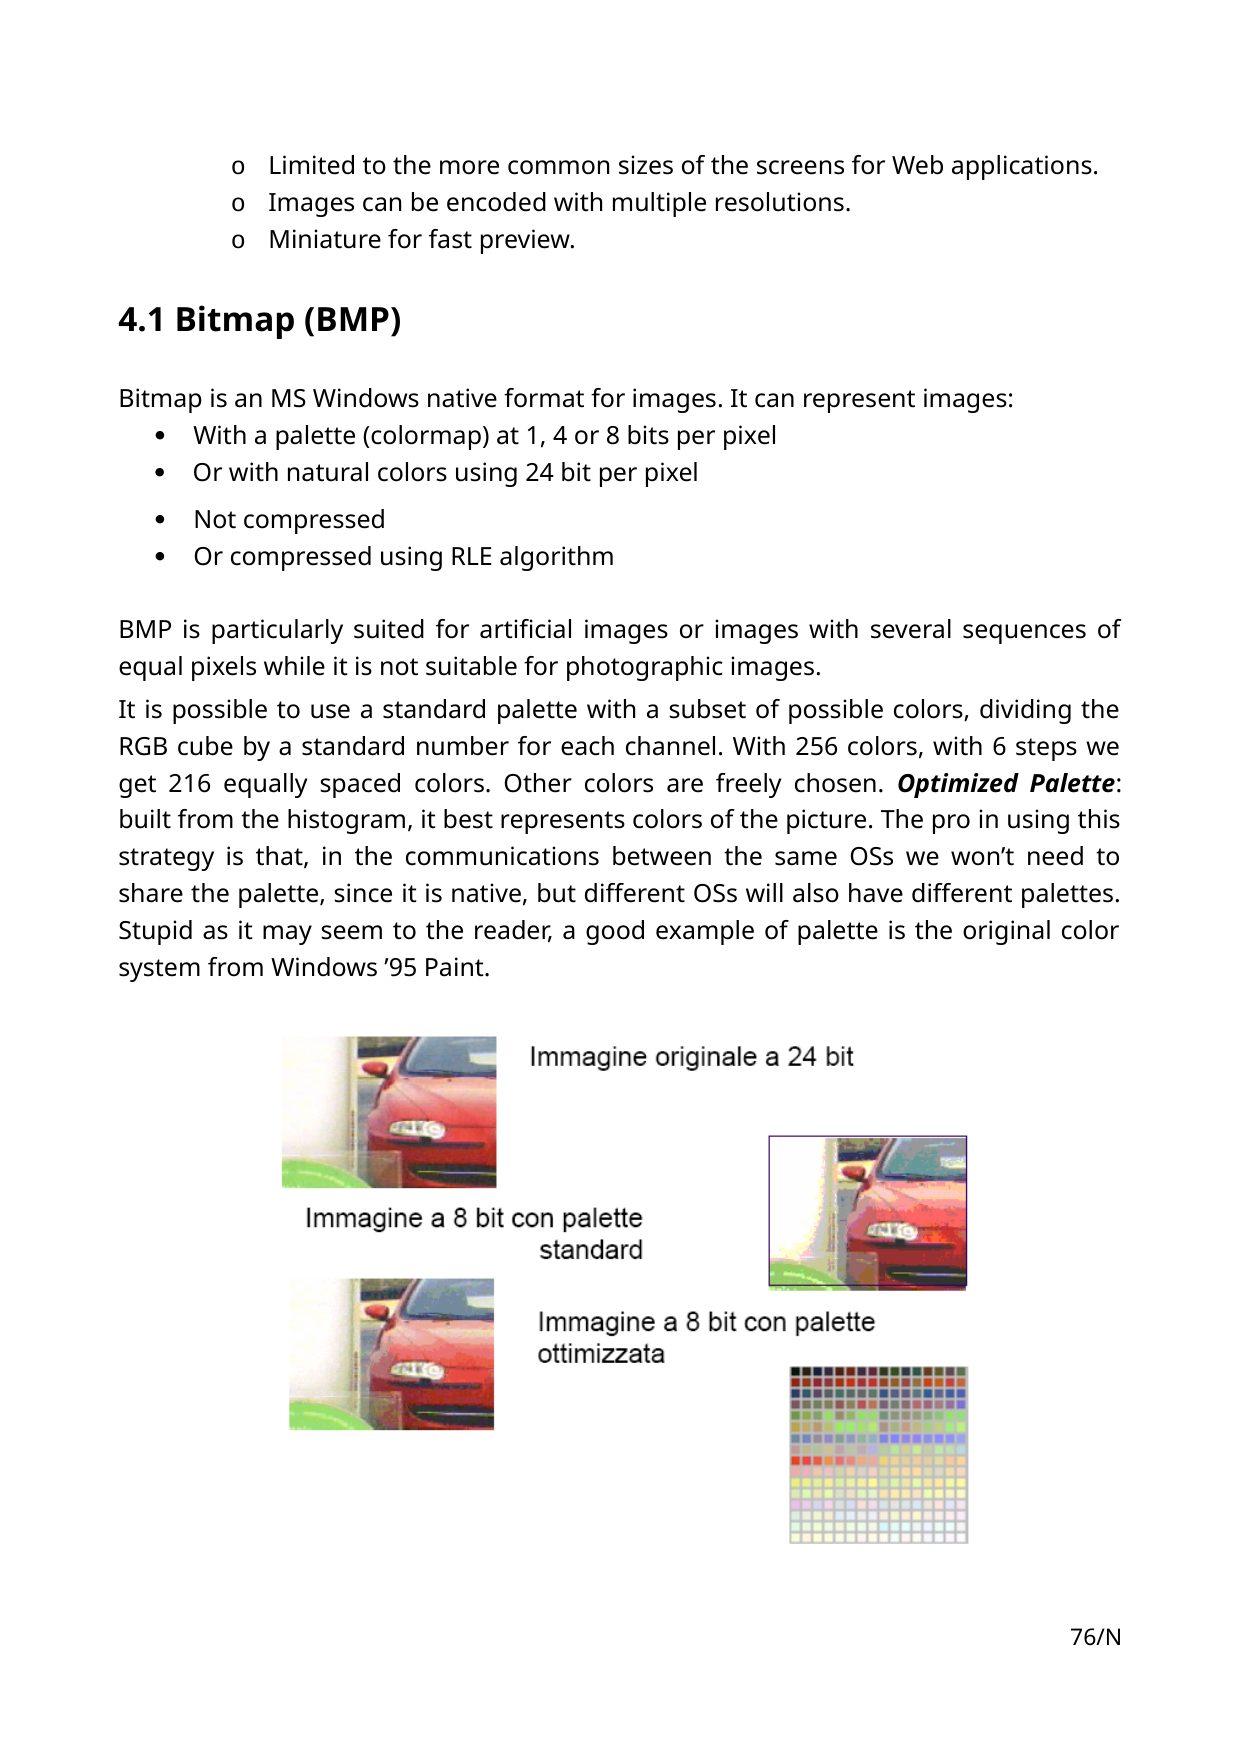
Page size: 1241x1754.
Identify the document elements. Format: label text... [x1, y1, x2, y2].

text It is possible to use a standard palette with a subset of possible colors, dividing the RGB cube by a standard number for each channel. With 256 colors, with 6 steps we get 216 equally spaced colors. Other colors are freely chosen. Optimized Palette: built from the histogram, it best represents colors of the picture. The pro in using this strategy is that, in the communications between the same OSs we won’t need to share the palette, since it is native, but different OSs will also have different palettes. Stupid as it may seem to the reader, a good example of palette is the original color system from Windows ’95 Paint. [118, 692, 1122, 983]
list Miniature for fast preview. [231, 222, 1122, 256]
list Not compressed [156, 502, 1122, 536]
list Images can be encoded with multiple resolutions. [231, 184, 1122, 219]
subtitle 4.1 Bitmap (BMP) [118, 295, 1122, 341]
list Limited to the more common sizes of the screens for Web applications. [231, 148, 1122, 182]
list Or with natural colors using 24 bit per pixel [155, 454, 1122, 489]
text BMP is particularly suited for artificial images or images with several sequences of equal pixels while it is not suitable for photographic images. [118, 612, 1122, 683]
list Or compressed using RLE algorithm [156, 538, 1122, 573]
text Bitmap is an MS Windows native format for images. It can represent images: [118, 381, 1122, 415]
list With a palette (colormap) at 1, 4 or 8 bits per pixel [156, 418, 1122, 452]
